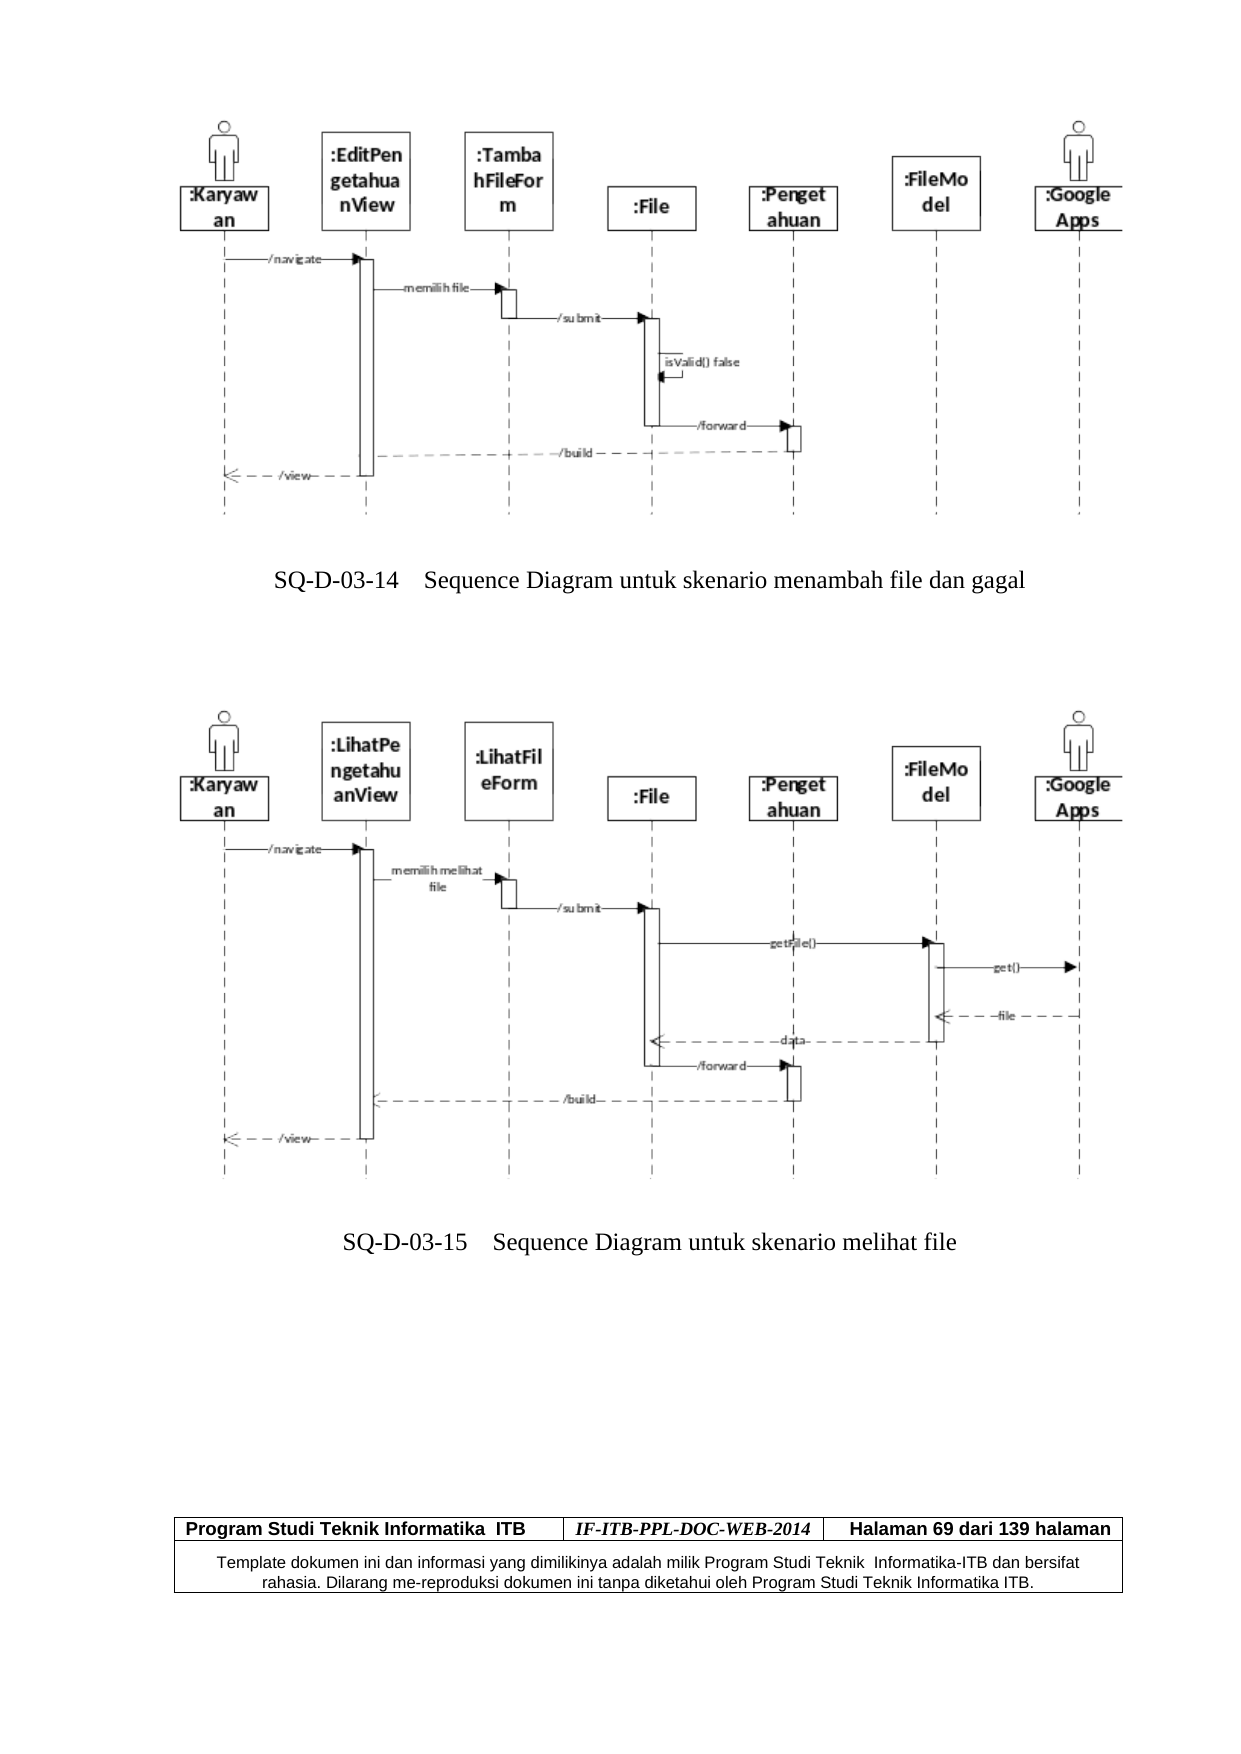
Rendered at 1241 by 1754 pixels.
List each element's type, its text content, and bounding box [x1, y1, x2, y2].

text SQ-D-03-14 Sequence Diagram untuk skenario menambah file dan gagal [177, 118, 1122, 594]
text SQ-D-03-15 Sequence Diagram untuk skenario melihat file [177, 709, 1122, 1256]
